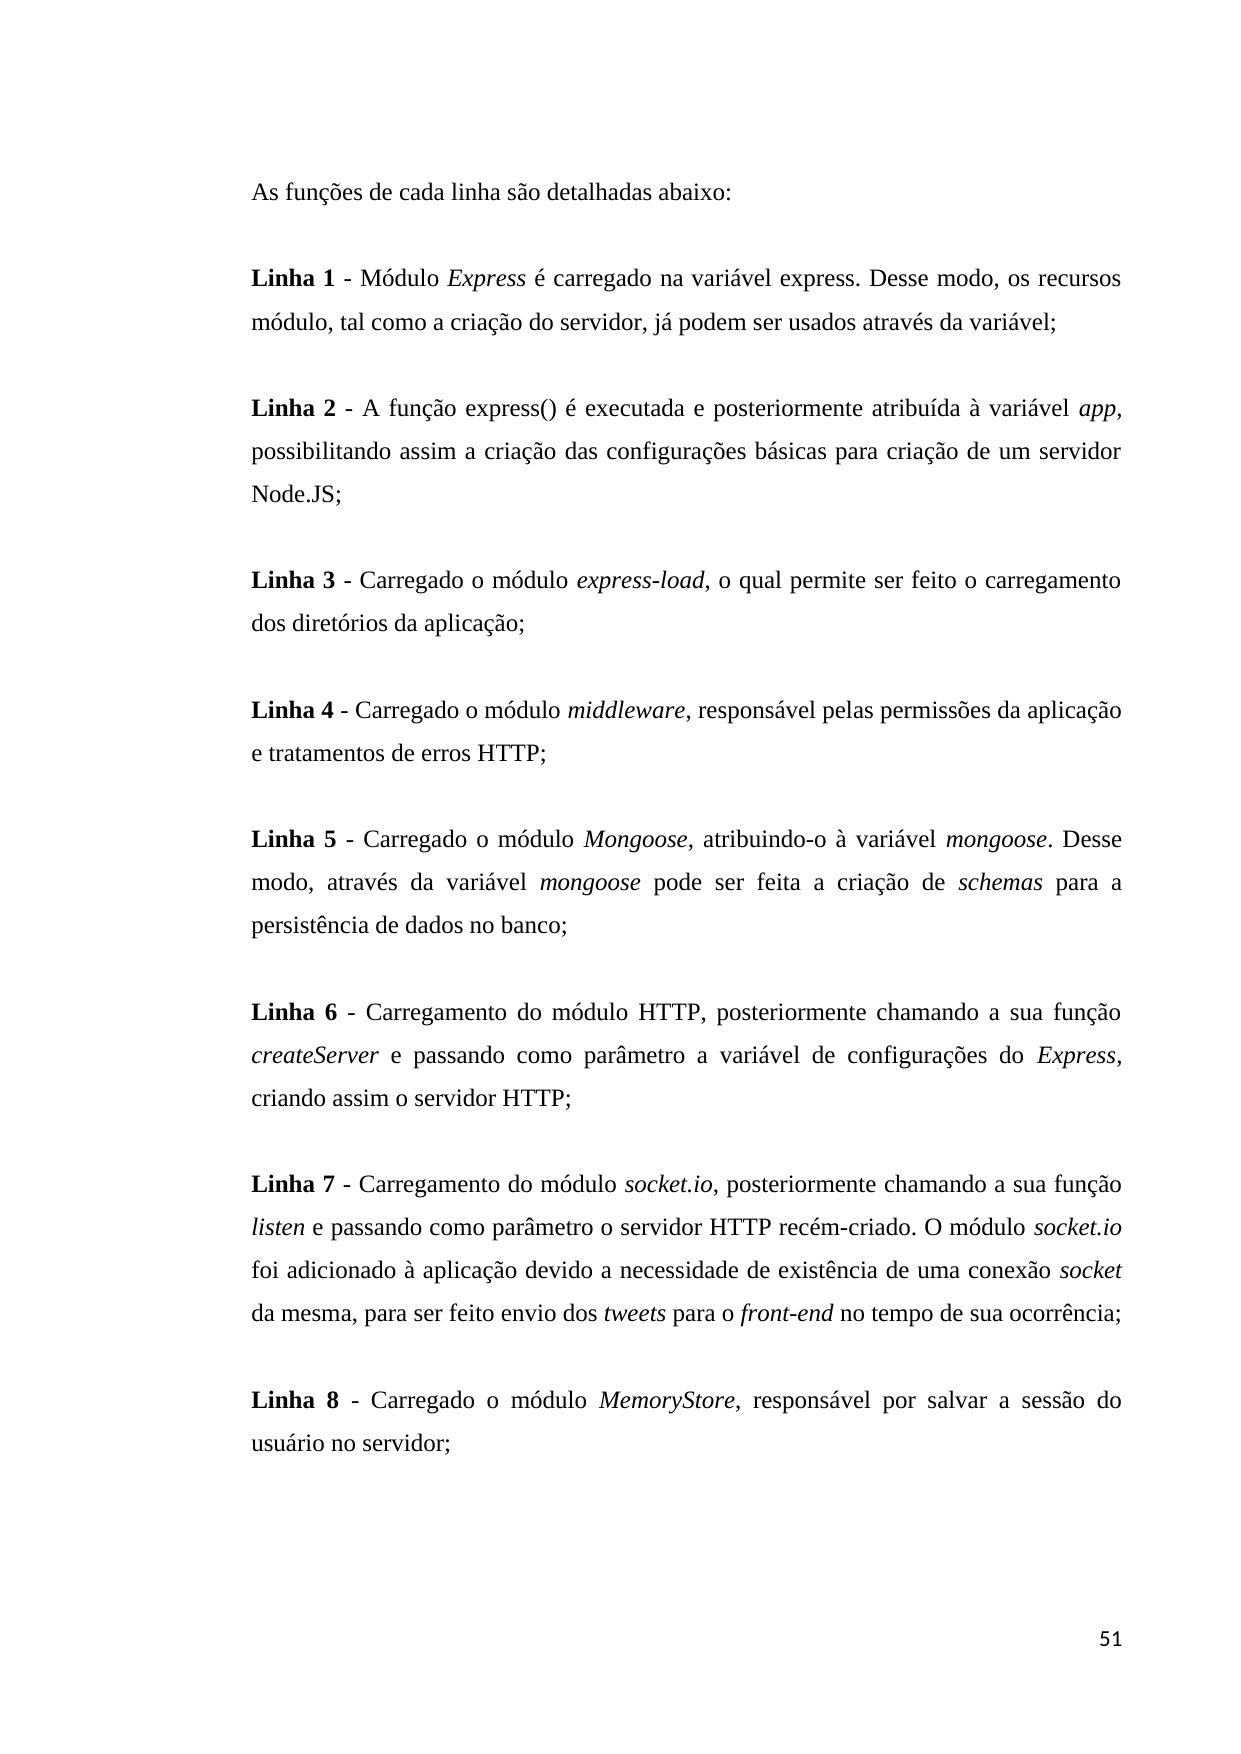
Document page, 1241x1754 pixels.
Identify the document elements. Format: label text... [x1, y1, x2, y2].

text Linha 8 - Carregado o módulo MemoryStore, responsável por salvar a sessão do usuário no servidor; [251, 1385, 1122, 1457]
text Linha 5 - Carregado o módulo Mongoose, atribuindo-o à variável mongoose. Desse modo, através da variável mongoose pode ser feita a criação de schemas para a persistência de dados no banco; [251, 824, 1122, 939]
text Linha 6 - Carregamento do módulo HTTP, posteriormente chamando a sua função createServer e passando como parâmetro a variável de configurações do Express, criando assim o servidor HTTP; [251, 997, 1122, 1112]
text Linha 4 - Carregado o módulo middleware, responsável pelas permissões da aplicação e tratamentos de erros HTTP; [251, 695, 1122, 767]
text Linha 2 - A função express() é executada e posteriormente atribuída à variável app, possibilitando assim a criação das configurações básicas para criação de um servidor Node.JS; [251, 393, 1122, 508]
text As funções de cada linha são detalhadas abaixo: [177, 177, 1122, 206]
text Linha 1 - Módulo Express é carregado na variável express. Desse modo, os recursos módulo, tal como a criação do servidor, já podem ser usados através da variável; [251, 263, 1122, 335]
text Linha 7 - Carregamento do módulo socket.io, posteriormente chamando a sua função listen e passando como parâmetro o servidor HTTP recém-criado. O módulo socket.io foi adicionado à aplicação devido a necessidade de existência de uma conexão socket da mesma, para ser feito envio dos tweets para o front-end no tempo de sua ocorrência; [251, 1169, 1122, 1327]
text Linha 3 - Carregado o módulo express-load, o qual permite ser feito o carregamento dos diretórios da aplicação; [251, 565, 1122, 637]
